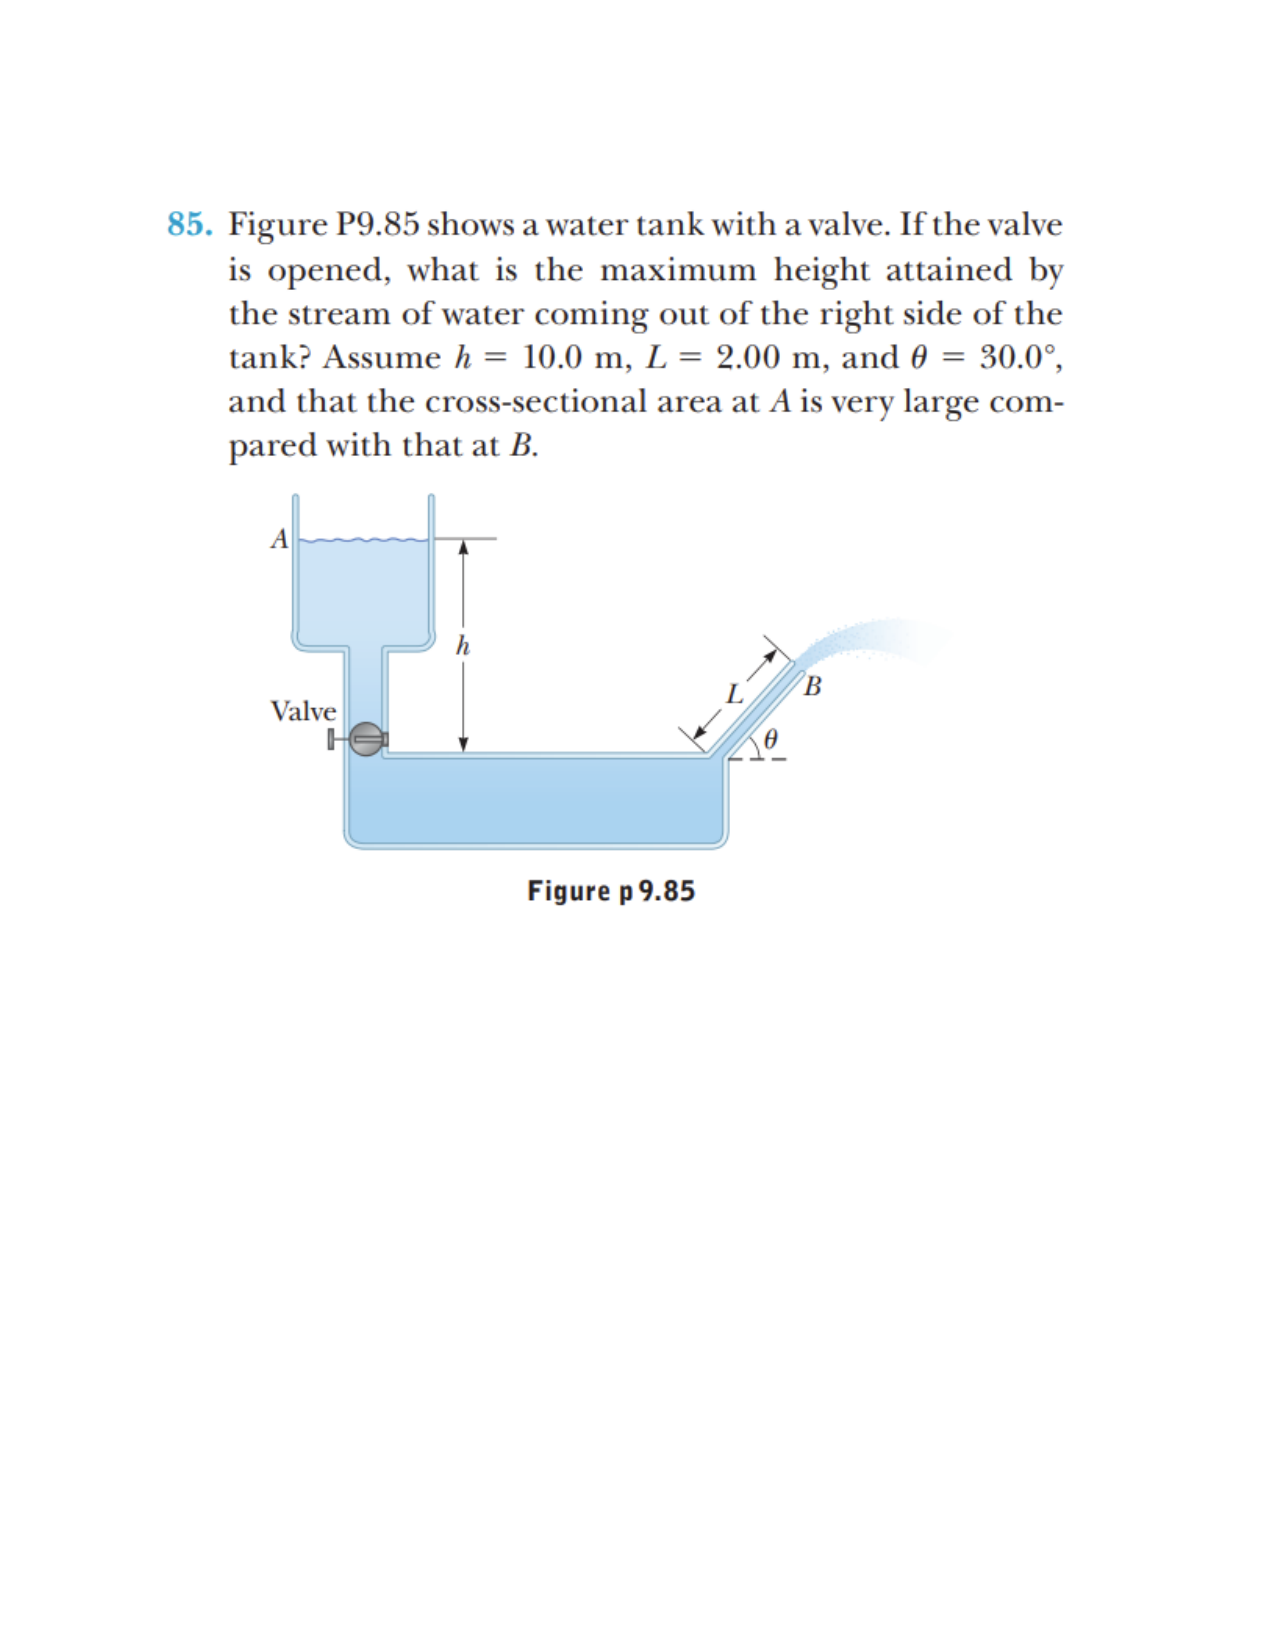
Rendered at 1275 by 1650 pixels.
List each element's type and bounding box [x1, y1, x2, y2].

picture [150, 196, 1102, 921]
